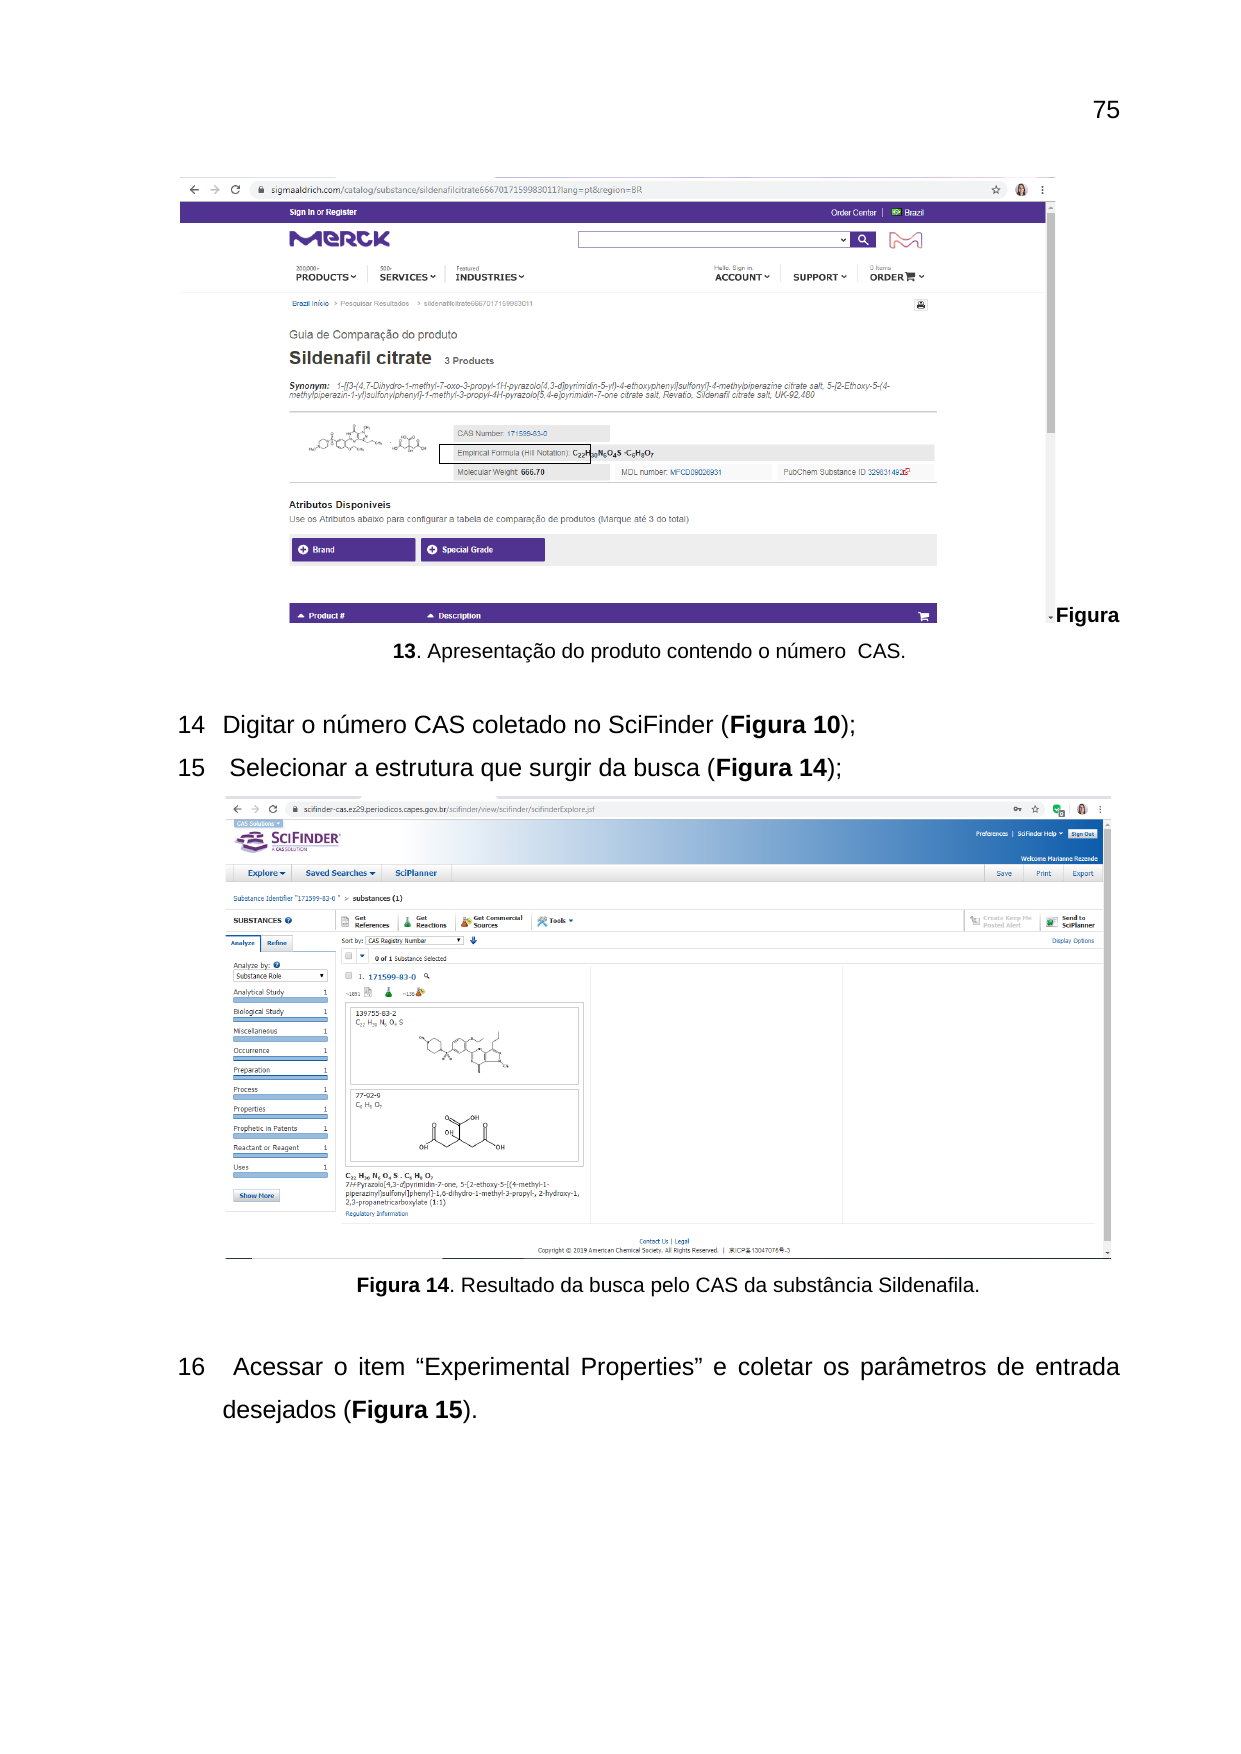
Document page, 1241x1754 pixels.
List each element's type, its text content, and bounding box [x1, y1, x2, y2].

picture [225, 796, 1112, 1259]
list Digitar o número CAS coletado no SciFinder (Figura 10); [177, 710, 1122, 739]
text Figura 14. Resultado da busca pelo CAS da substância Sildenafila. [215, 1273, 1122, 1297]
picture [180, 177, 1056, 623]
list Selecionar a estrutura que surgir da busca (Figura 14); [177, 753, 1122, 782]
list Acessar o item “Experimental Properties” e coletar os parâmetros de entrada desejados (Figura 15). [177, 1352, 1122, 1424]
